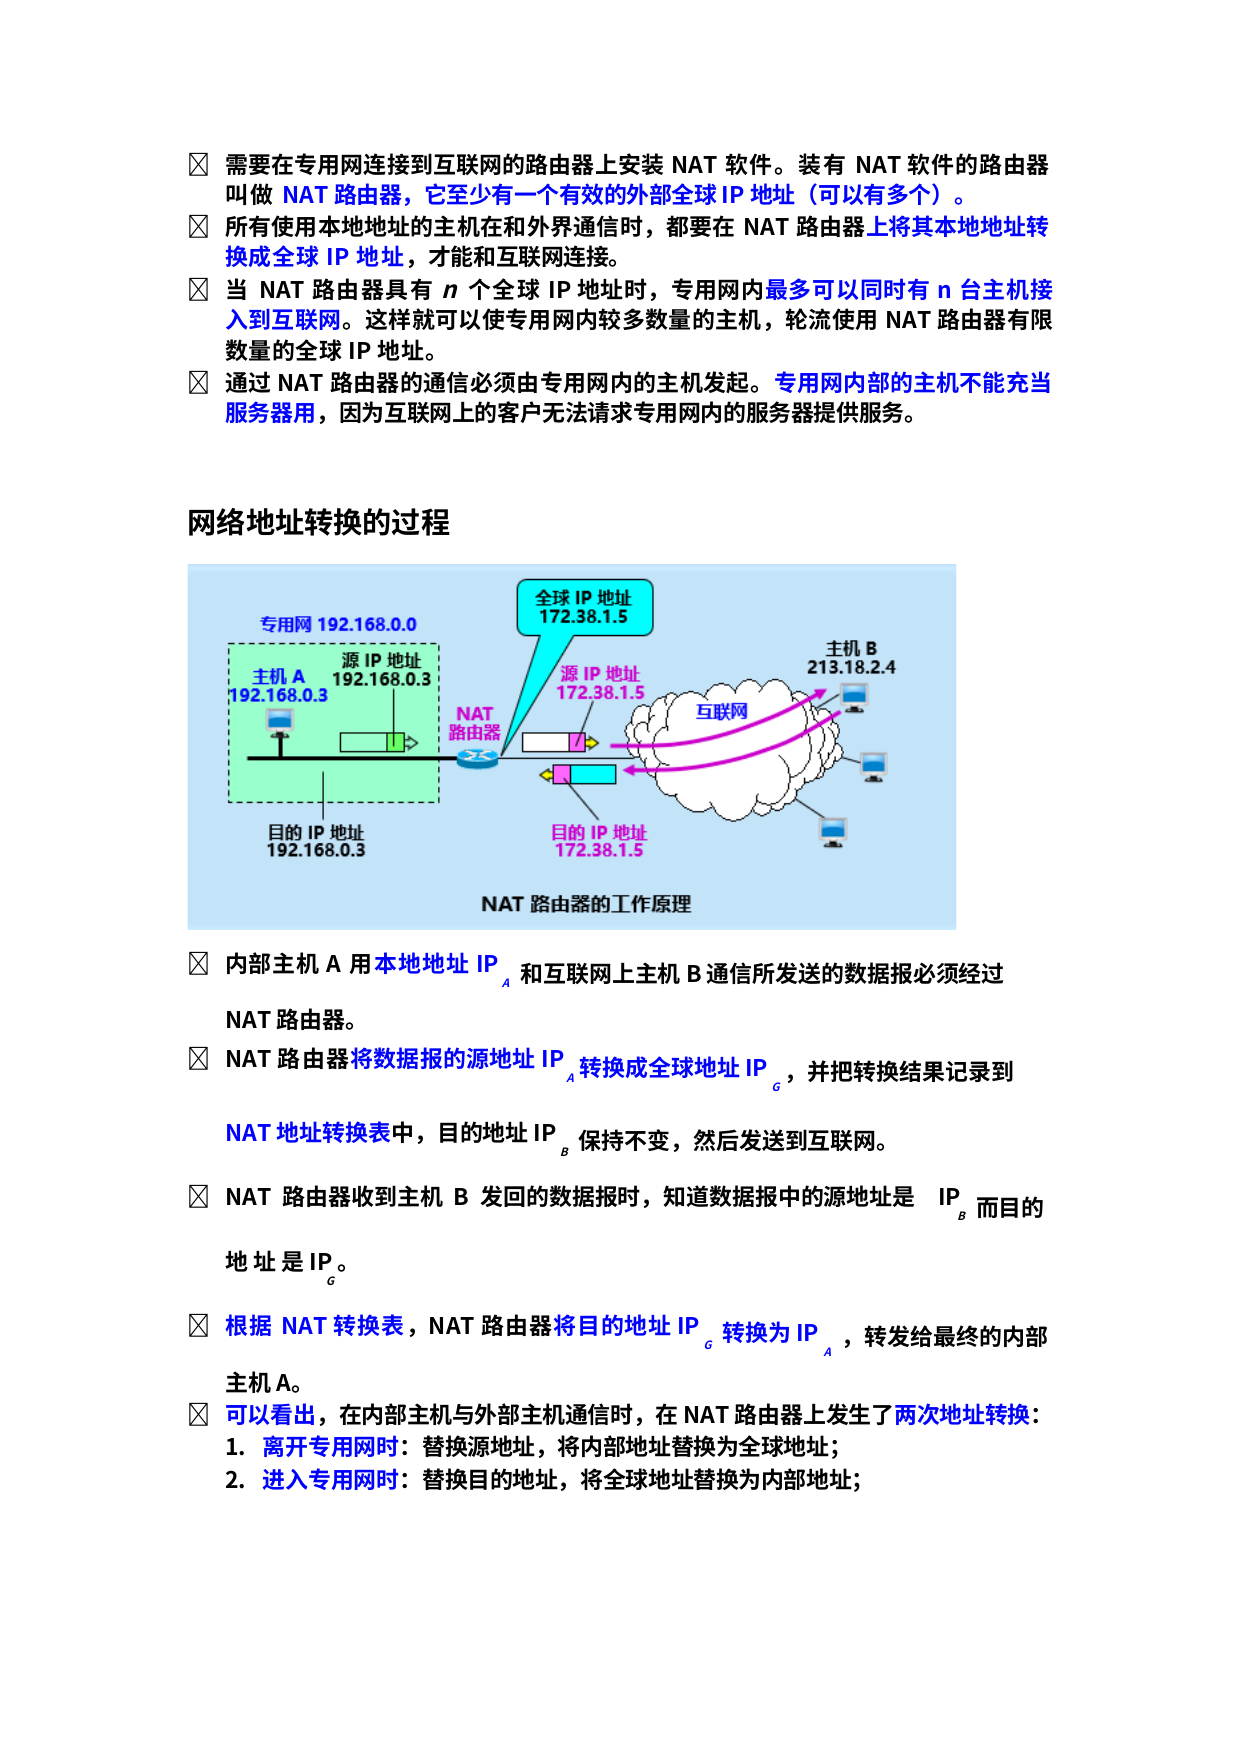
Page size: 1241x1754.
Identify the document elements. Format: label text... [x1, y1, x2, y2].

list NAT 路由器将数据报的源地址 IP [187, 1044, 573, 1073]
list 离开专用网时：替换源地址，将内部地址替换为全球地址； [225, 1429, 1240, 1462]
subtitle 根据 NAT 转换表，NAT 路由器将目的地址 IP [187, 1311, 711, 1340]
list 当 NAT 路由器具有 n 个全球 IP 地址时，专用网内最多可以同时有 n 台主机接入到互联网。这样就可以使专用网内较多数量的主机，轮流使用 NAT 路由器有限数量的全球 IP 地址。 [187, 272, 1053, 366]
picture [187, 564, 957, 930]
subtitle 地 址 是 IP 。 [225, 1247, 1240, 1276]
list 需要在专用网连接到互联网的路由器上安装 NAT 软件。装有 NAT 软件的路由器叫做 NAT 路由器，它至少有一个有效的外部全球 IP 地址（可以有多个）。 [187, 149, 1050, 210]
text 网络地址转换的过程 [187, 499, 1240, 542]
list 进入专用网时：替换目的地址，将全球地址替换为内部地址； [225, 1462, 1240, 1496]
list 可以看出，在内部主机与外部主机通信时，在 NAT 路由器上发生了两次地址转换： [187, 1398, 1240, 1429]
subtitle 保持不变，然后发送到互联网。 [578, 1123, 1240, 1156]
text 和互联网上主机 B 通信所发送的数据报必须经过 [520, 956, 1240, 989]
text NAT 地址转换表中，目的地址 IP [225, 1118, 567, 1147]
subtitle NAT 路由器。 [225, 1002, 509, 1036]
list NAT 路由器收到主机 B 发回的数据报时，知道数据报中的源地址是 IP [187, 1182, 964, 1211]
list 所有使用本地地址的主机在和外界通信时，都要在 NAT 路由器上将其本地地址转换成全球 IP 地址，才能和互联网连接。 [187, 211, 1050, 272]
subtitle ，并把转换结果记录到 [784, 1053, 1240, 1087]
list 内部主机 A 用本地地址 IP [187, 949, 509, 978]
subtitle ，转发给最终的内部 [842, 1318, 1240, 1352]
subtitle 转换成全球地址 IP [579, 1053, 779, 1082]
list 通过 NAT 路由器的通信必须由专用网内的主机发起。专用网内部的主机不能充当服务器用，因为互联网上的客户无法请求专用网内的服务器提供服务。 [187, 366, 1053, 428]
text 而目的 [976, 1190, 1240, 1223]
text 转换为 IP [722, 1318, 831, 1347]
subtitle 主机 A。 [225, 1365, 711, 1398]
